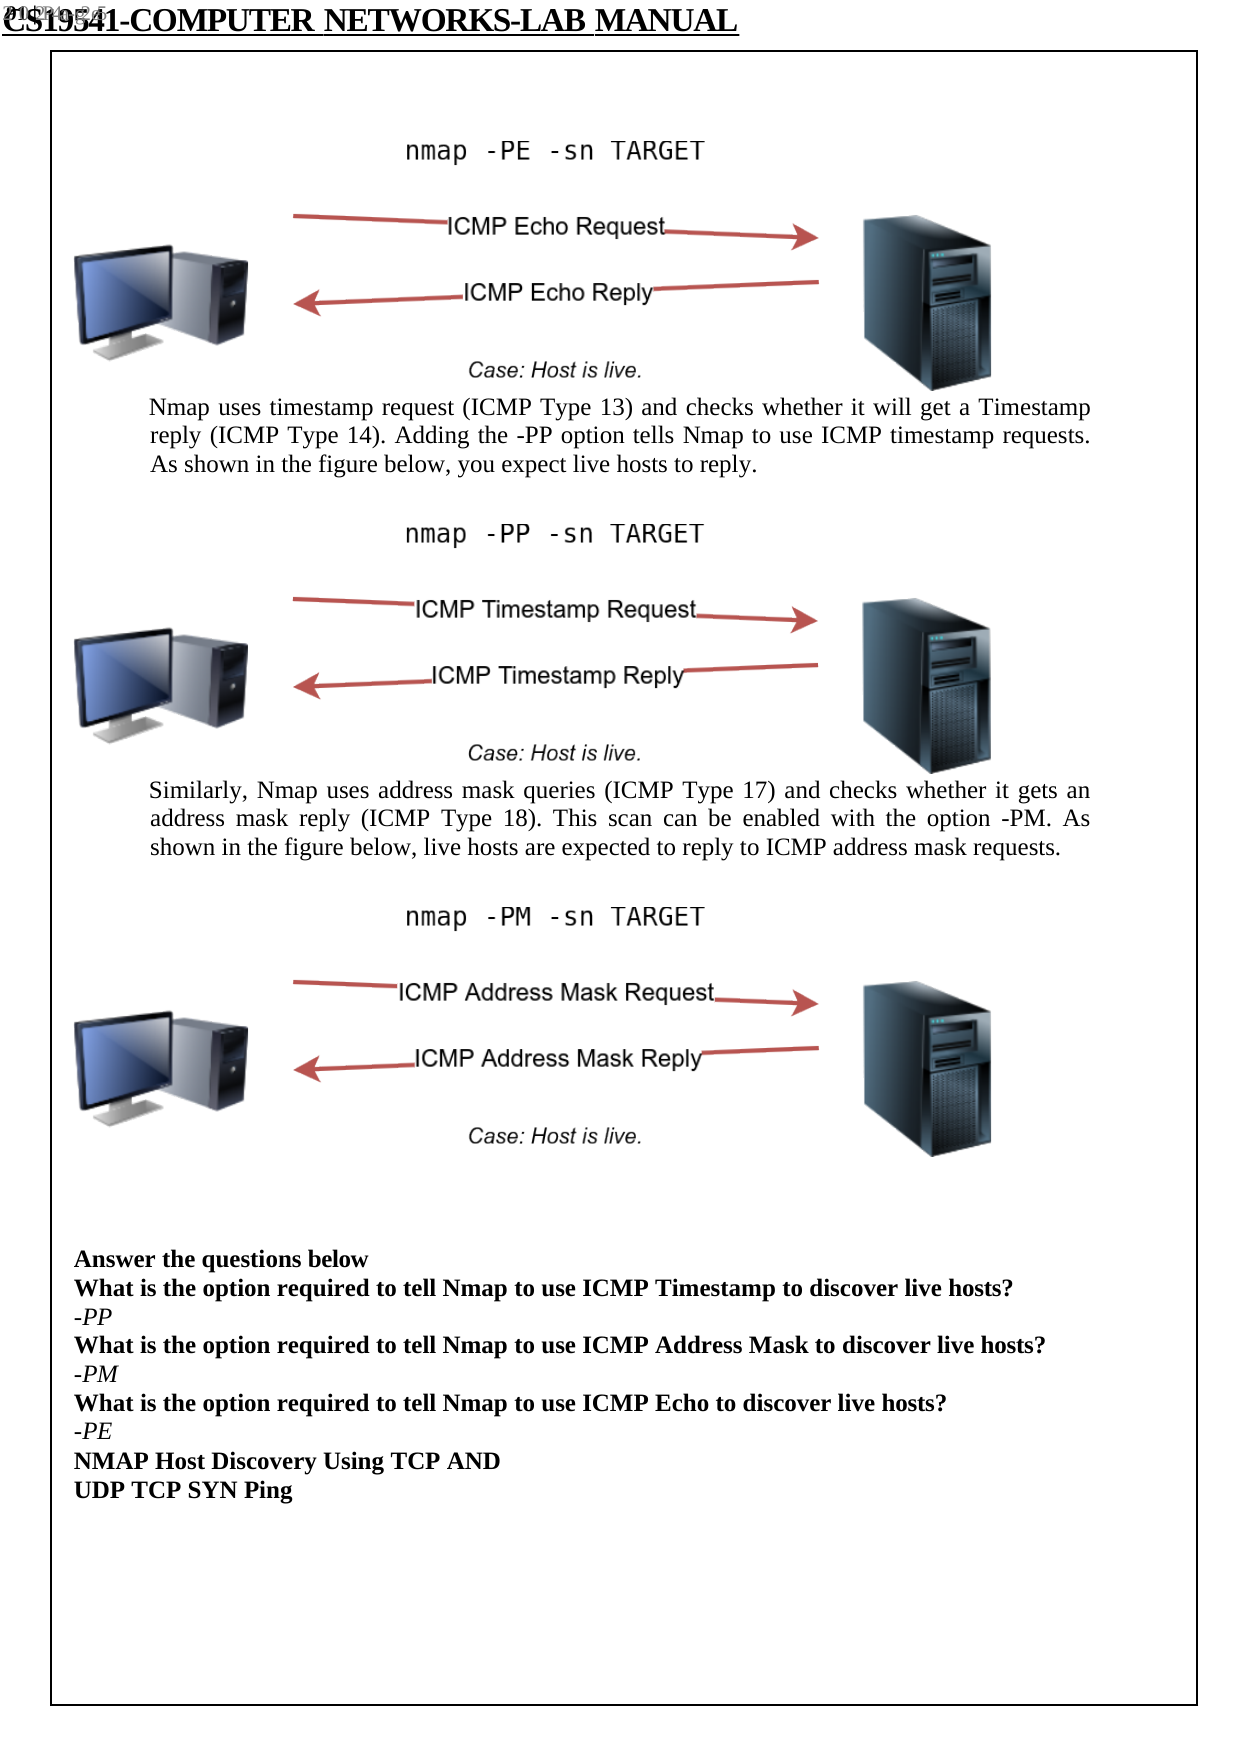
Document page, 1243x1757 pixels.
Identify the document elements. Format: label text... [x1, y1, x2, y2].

picture [73, 907, 992, 1157]
text Nmap uses timestamp request (ICMP Type 13) and checks whether it will get a Timestamp reply (ICMP Type 14). Adding the -PP option tells Nmap to use ICMP timestamp requests. As shown in the figure below, you expect live hosts to reply. [149, 392, 1092, 478]
text -PM [74, 1359, 1196, 1388]
text -PE [74, 1417, 1196, 1446]
text Answer the questions below [74, 1244, 1196, 1273]
text NMAP Host Discovery Using TCP AND UDP TCP SYN Ping [74, 1446, 557, 1504]
text What is the option required to tell Nmap to use ICMP Timestamp to discover live hosts? [74, 1273, 1196, 1302]
picture [73, 141, 992, 391]
picture [73, 524, 991, 774]
text -PP [74, 1302, 1196, 1330]
text What is the option required to tell Nmap to use ICMP Address Mask to discover live hosts? [74, 1331, 1196, 1359]
text What is the option required to tell Nmap to use ICMP Echo to discover live hosts? [74, 1388, 1196, 1417]
